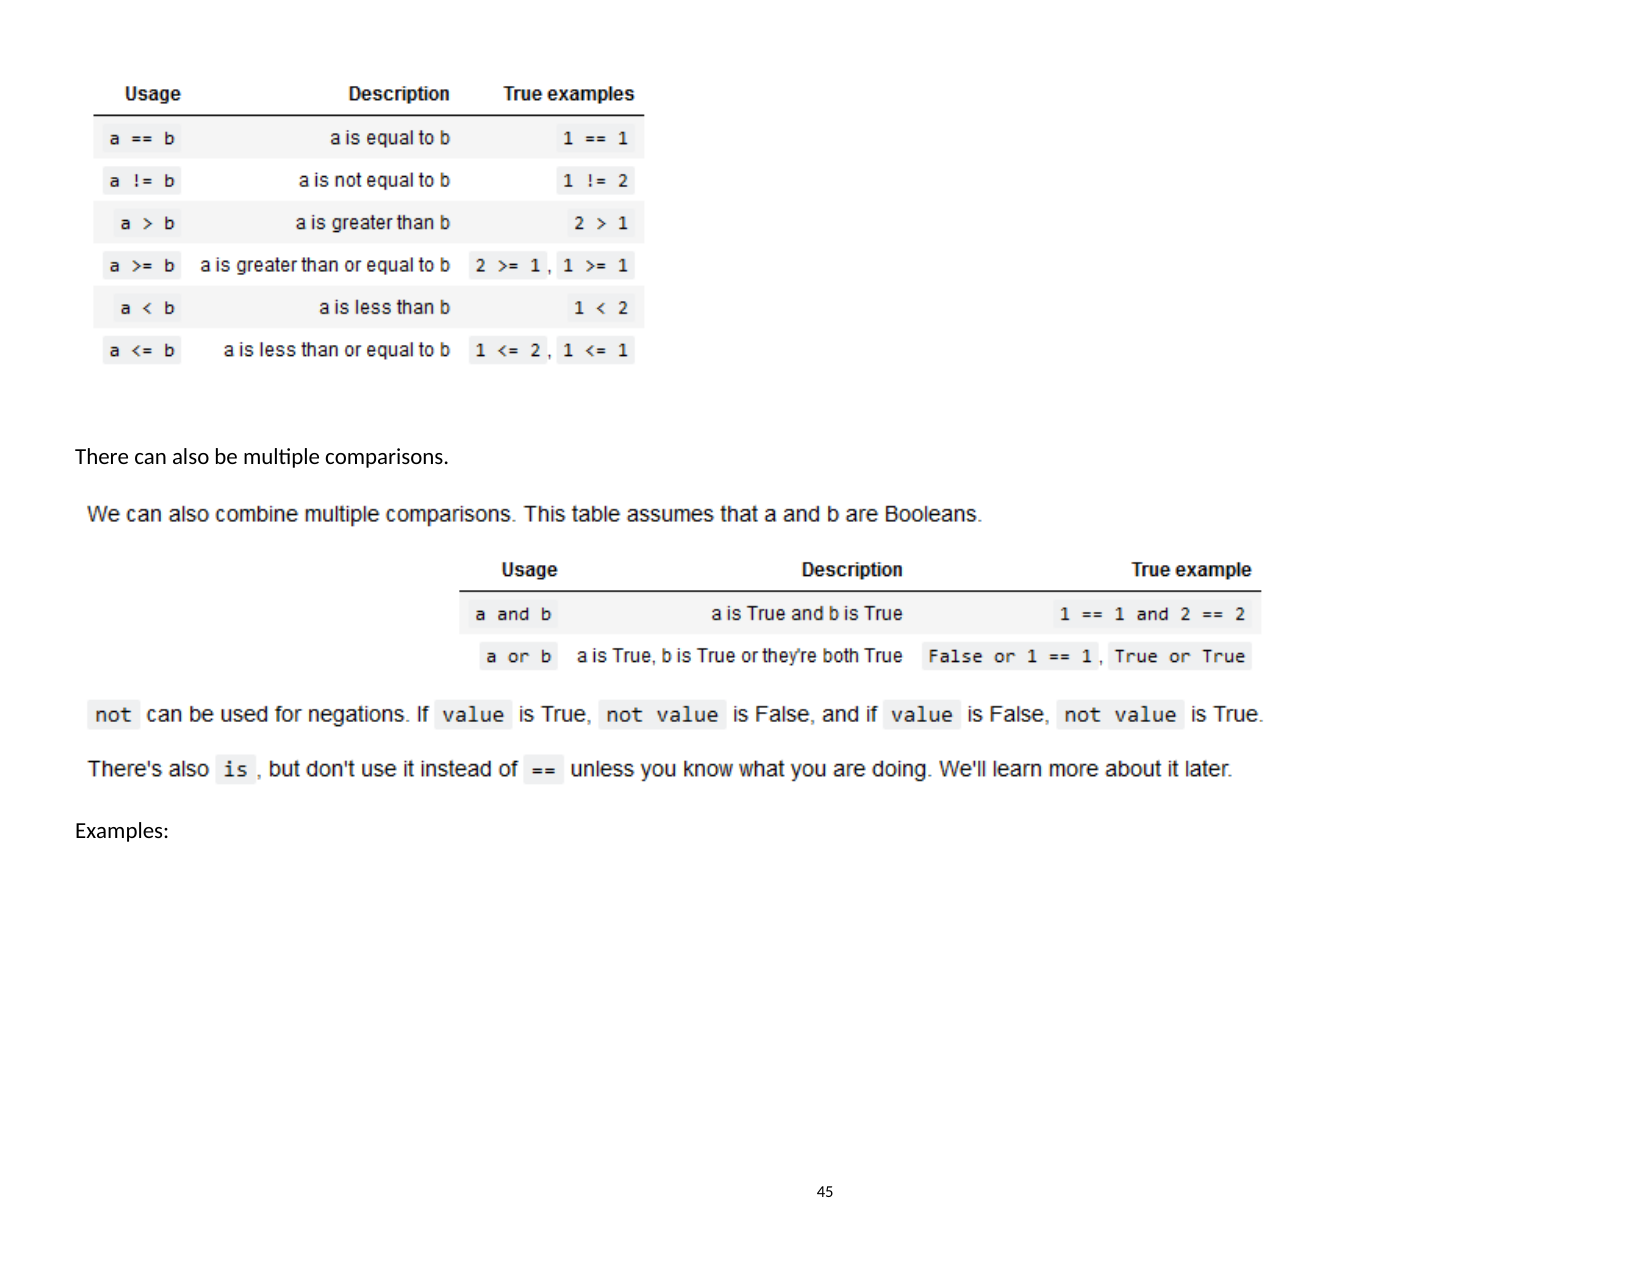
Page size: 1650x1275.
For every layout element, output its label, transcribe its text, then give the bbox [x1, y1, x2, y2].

text There can also be multiple comparisons. [75, 442, 1575, 470]
picture [75, 75, 657, 377]
picture [75, 489, 1285, 797]
text Examples: [75, 816, 1575, 844]
